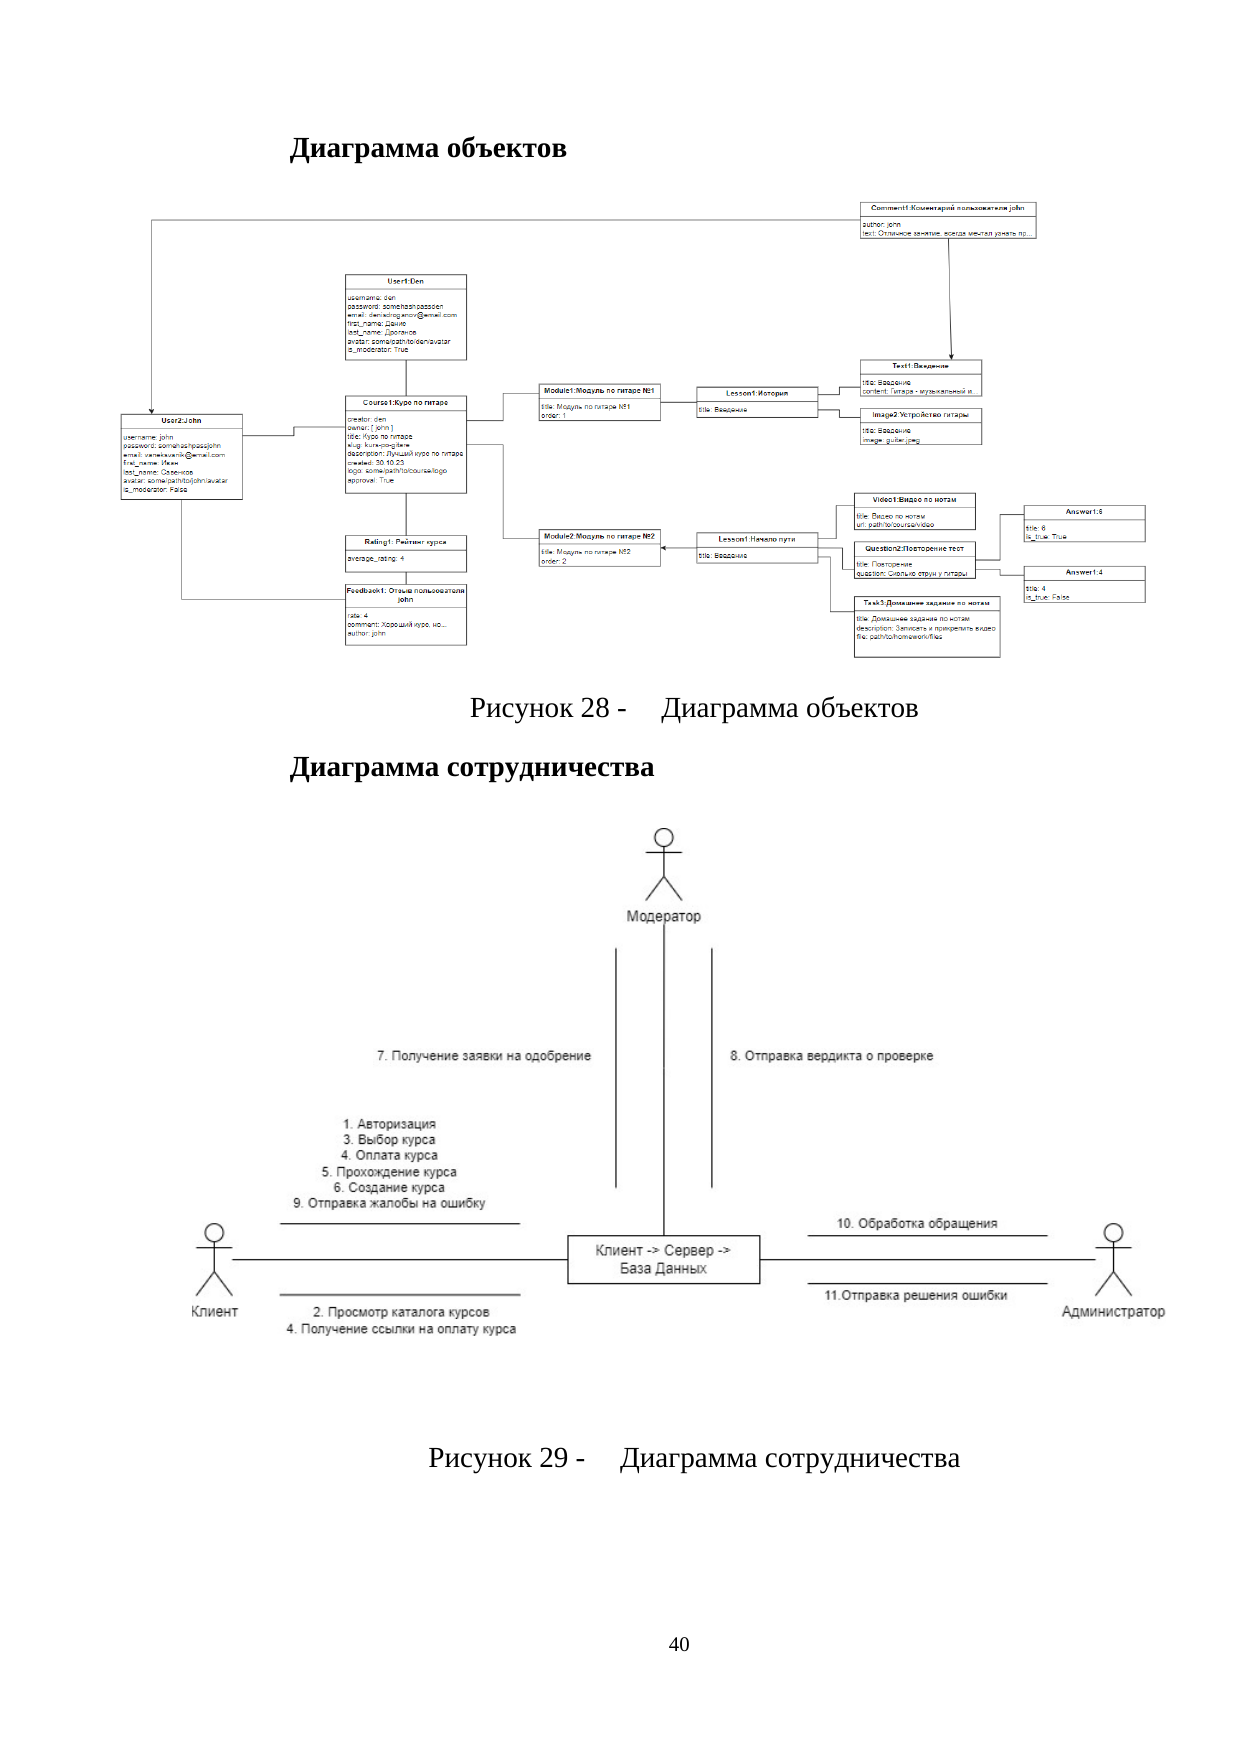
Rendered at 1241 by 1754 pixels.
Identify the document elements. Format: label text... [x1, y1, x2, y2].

text Диаграмма объектов [289, 268, 1181, 724]
text Диаграмма объектов [289, 131, 1181, 164]
picture [113, 198, 1148, 662]
picture [192, 828, 1167, 1337]
text Диаграмма сотрудничества [289, 1440, 1181, 1474]
text Диаграмма сотрудничества [289, 749, 1181, 782]
